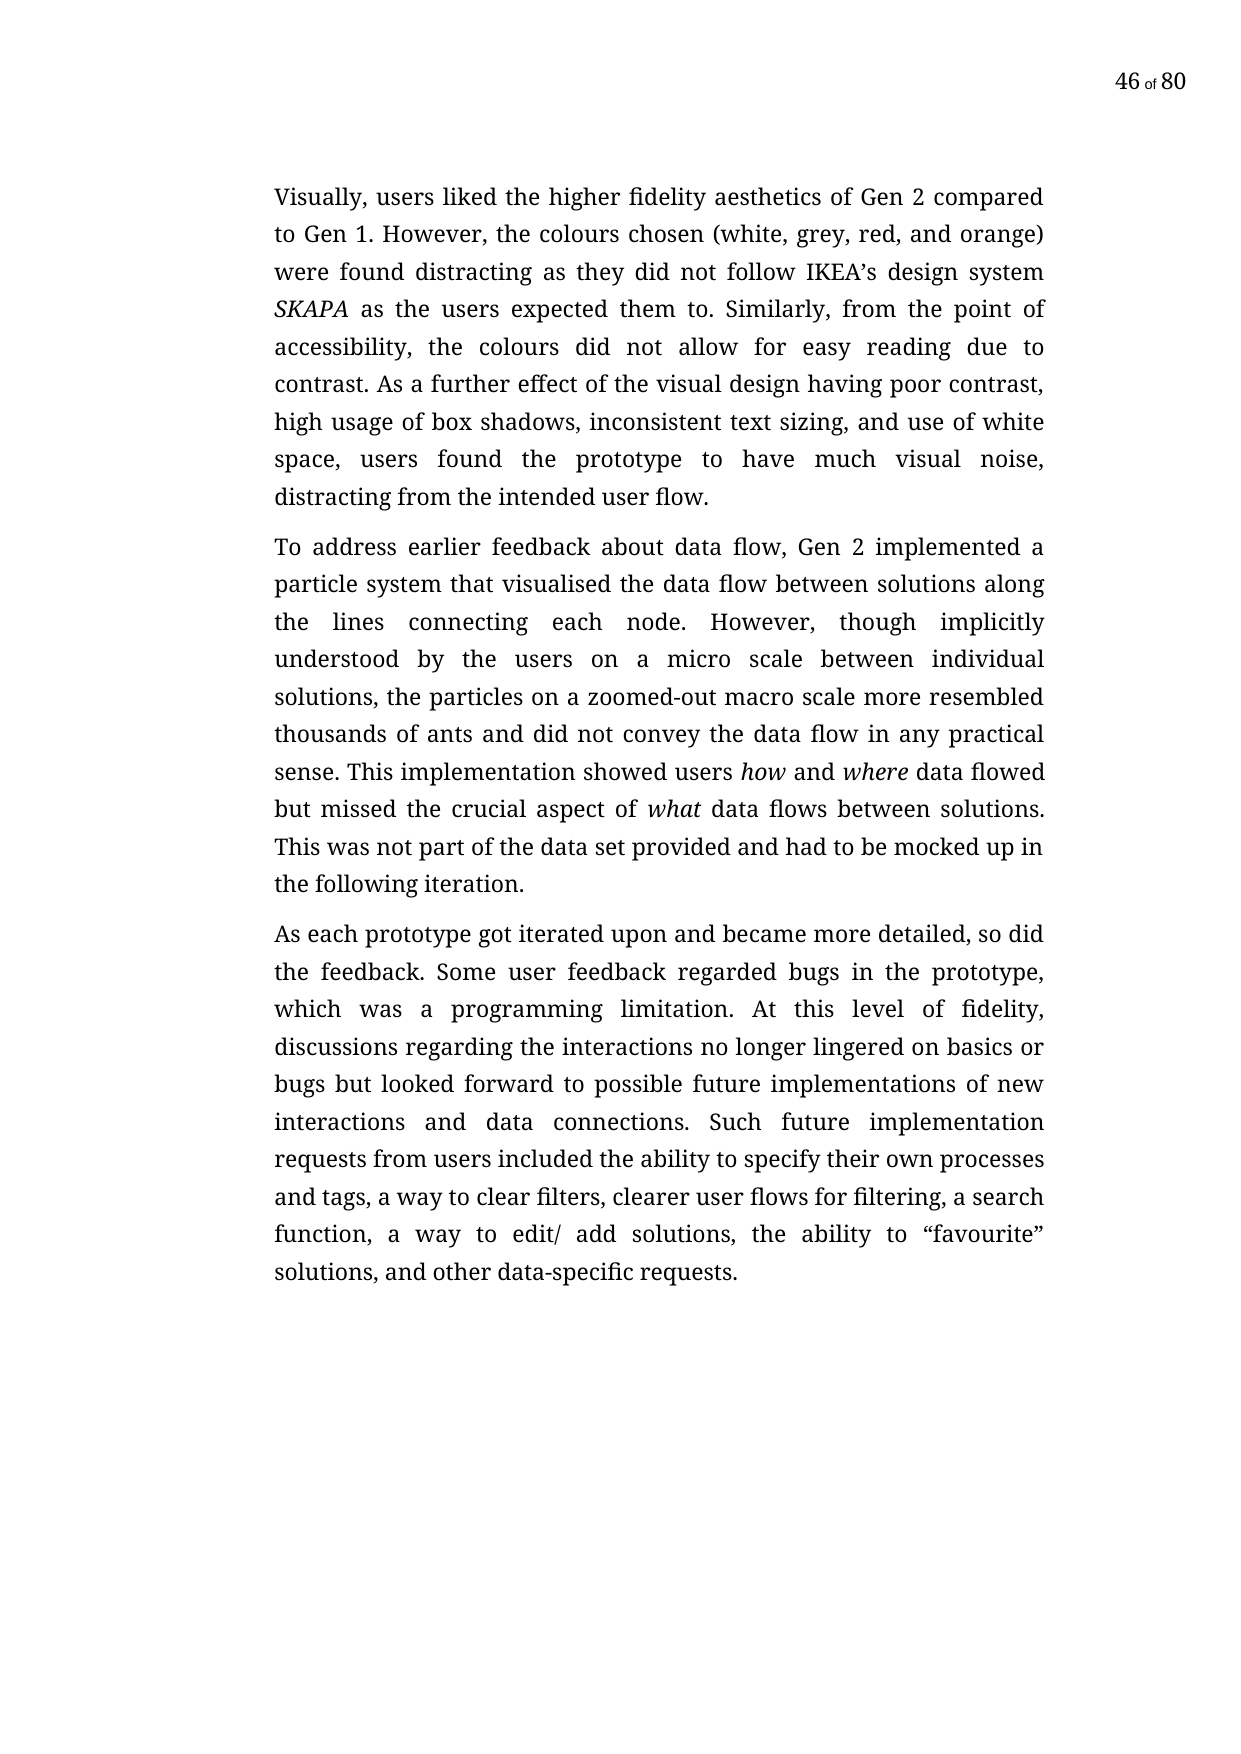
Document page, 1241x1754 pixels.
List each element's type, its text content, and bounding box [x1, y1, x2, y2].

text Visually, users liked the higher fidelity aesthetics of Gen 2 compared to Gen 1. However, the colours chosen (white, grey, red, and orange) were found distracting as they did not follow IKEA’s design system SKAPA as the users expected them to. Similarly, from the point of accessibility, the colours did not allow for easy reading due to contrast. As a further effect of the visual design having poor contrast, high usage of box shadows, inconsistent text sizing, and use of white space, users found the prototype to have much visual noise, distracting from the intended user flow. [274, 181, 1045, 512]
text To address earlier feedback about data flow, Gen 2 implemented a particle system that visualised the data flow between solutions along the lines connecting each node. However, though implicitly understood by the users on a micro scale between individual solutions, the particles on a zoomed-out macro scale more resembled thousands of ants and did not convey the data flow in any practical sense. This implementation showed users how and where data flowed but missed the crucial aspect of what data flows between solutions. This was not part of the data set provided and had to be mocked up in the following iteration. [274, 531, 1045, 899]
text As each prototype got iterated upon and became more detailed, so did the feedback. Some user feedback regarded bugs in the prototype, which was a programming limitation. At this level of fidelity, discussions regarding the interactions no longer lingered on basics or bugs but looked forward to possible future implementations of new interactions and data connections. Such future implementation requests from users included the ability to specify their own processes and tags, a way to clear filters, clearer user flows for filtering, a search function, a way to edit/ add solutions, the ability to “favourite” solutions, and other data-specific requests. [274, 918, 1045, 1287]
